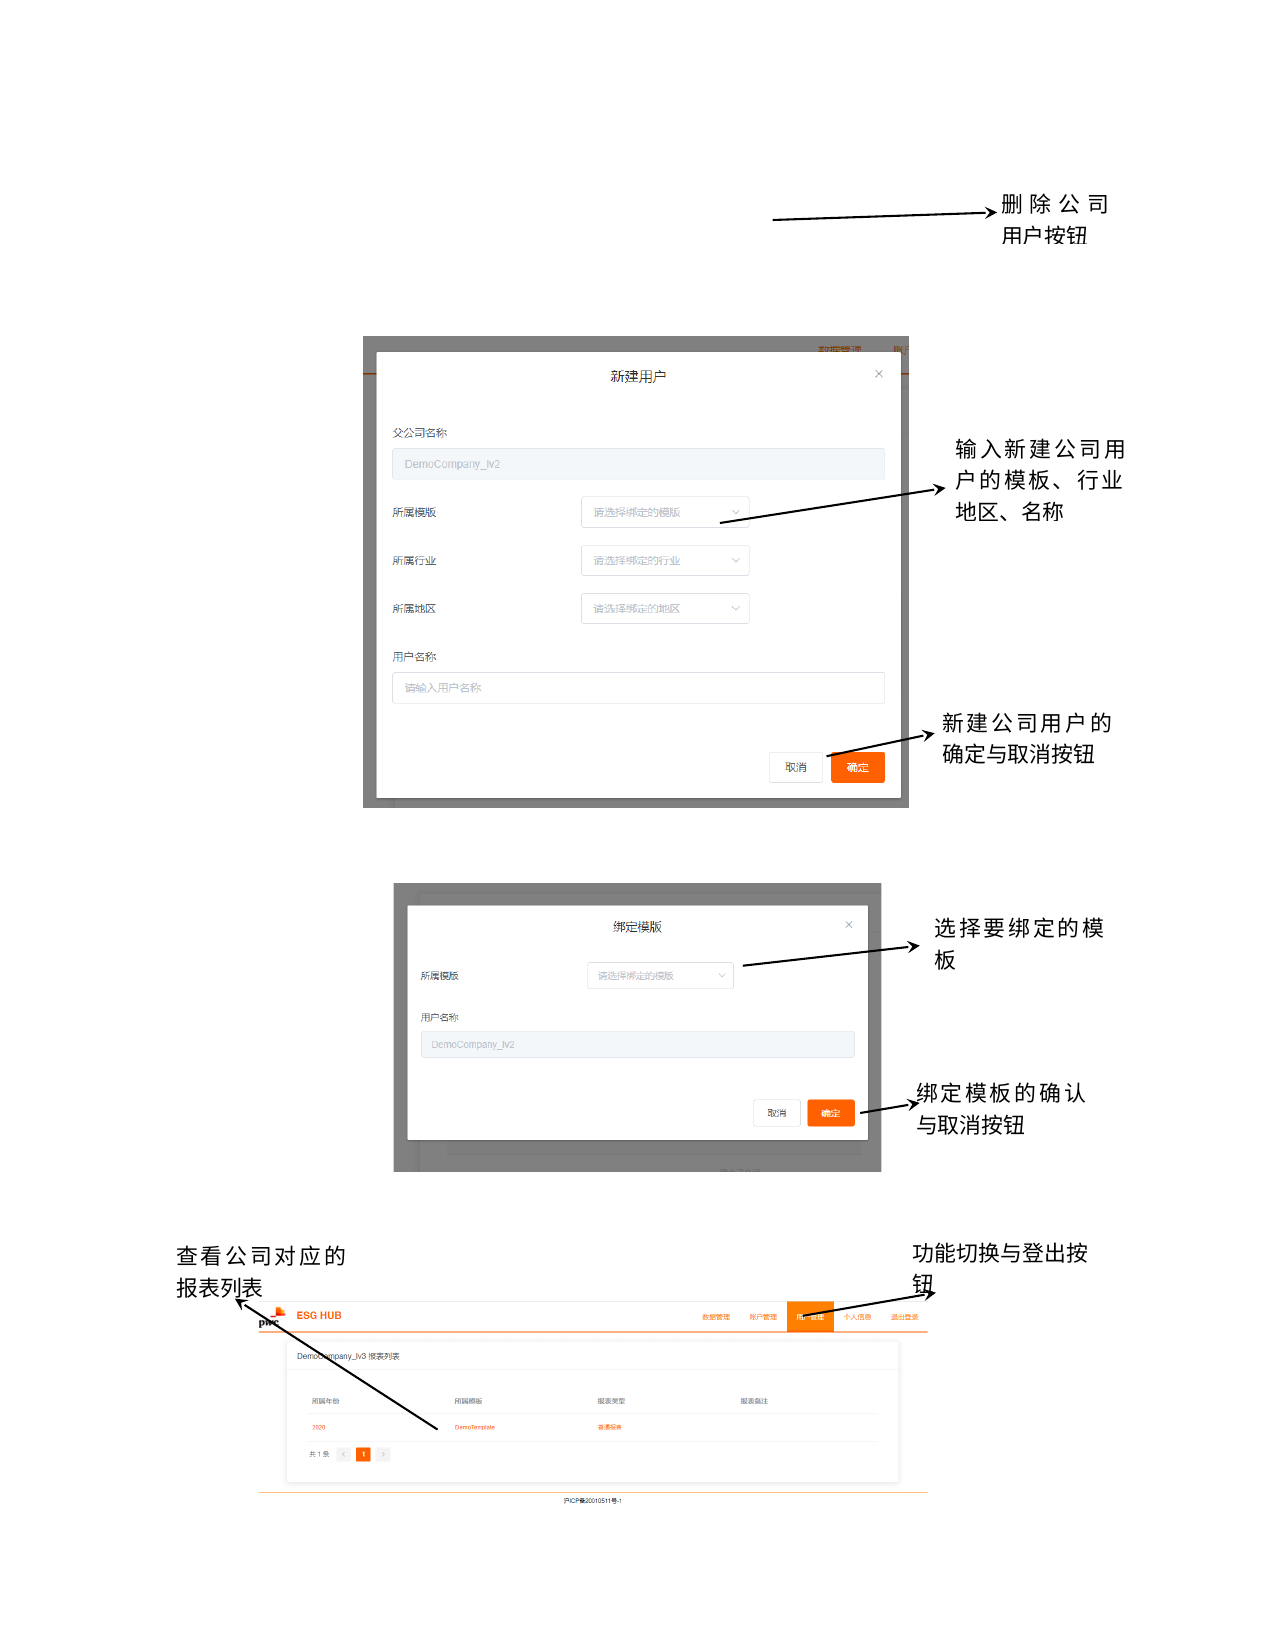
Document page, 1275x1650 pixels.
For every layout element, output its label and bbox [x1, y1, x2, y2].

picture [258, 1301, 928, 1591]
picture [393, 883, 882, 1172]
picture [363, 336, 909, 808]
